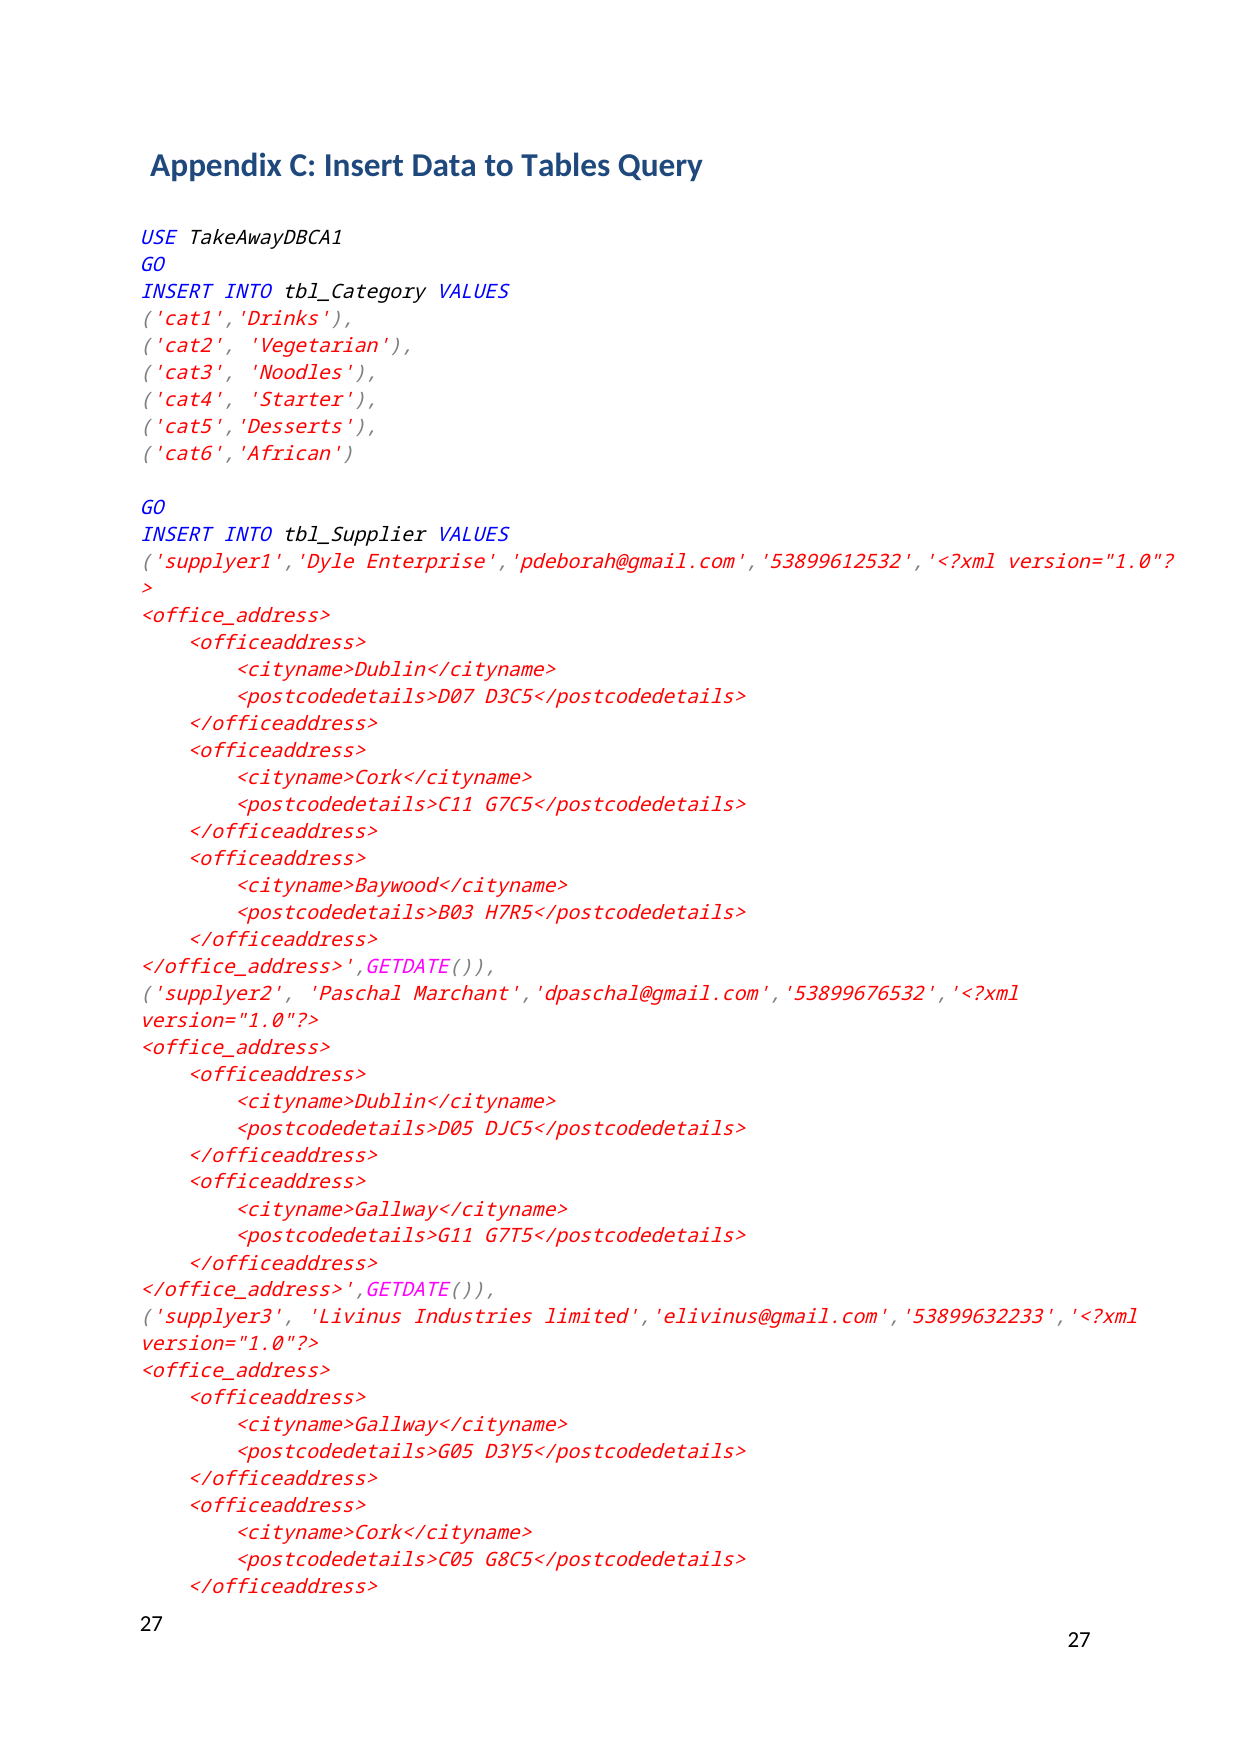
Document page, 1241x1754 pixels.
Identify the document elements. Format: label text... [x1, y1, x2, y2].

text <postcodedetails>B03 H7R5</postcodedetails> [139, 898, 1176, 925]
text <cityname>Dublin</cityname> [139, 655, 1176, 682]
text ('cat6','African') [139, 439, 1176, 466]
text <postcodedetails>G05 D3Y5</postcodedetails> [139, 1438, 1176, 1464]
text ('cat1','Drinks'), [139, 304, 1176, 331]
text </officeaddress> [139, 709, 1176, 736]
text USE TakeAwayDBCA1 [139, 223, 1176, 251]
text </officeaddress> [139, 1572, 1176, 1599]
text </officeaddress> [139, 1249, 1176, 1276]
text <officeaddress> [139, 736, 1176, 763]
text <office_address> [139, 601, 1176, 628]
text </office_address>',GETDATE()), [139, 952, 1176, 979]
text <officeaddress> [139, 1168, 1176, 1195]
text <postcodedetails>G11 G7T5</postcodedetails> [139, 1222, 1176, 1249]
text Appendix C: Insert Data to Tables Query [150, 144, 1091, 184]
text ('supplyer3', 'Livinus Industries limited','elivinus@gmail.com','53899632233','<?xml version="1.0"?> [139, 1303, 1176, 1357]
text <postcodedetails>D07 D3C5</postcodedetails> [139, 682, 1176, 709]
text ('supplyer2', 'Paschal Marchant','dpaschal@gmail.com','53899676532','<?xml version="1.0"?> [139, 979, 1176, 1033]
text </office_address>',GETDATE()), [139, 1276, 1176, 1303]
text <officeaddress> [139, 628, 1176, 655]
text </officeaddress> [139, 1464, 1176, 1492]
text <postcodedetails>D05 DJC5</postcodedetails> [139, 1114, 1176, 1141]
text <officeaddress> [139, 1060, 1176, 1087]
text </officeaddress> [139, 1141, 1176, 1168]
text <office_address> [139, 1357, 1176, 1384]
text <cityname>Gallway</cityname> [139, 1195, 1176, 1222]
text <cityname>Dublin</cityname> [139, 1087, 1176, 1114]
text GO [139, 493, 1176, 520]
text <cityname>Cork</cityname> [139, 1518, 1176, 1546]
text INSERT INTO tbl_Category VALUES [139, 277, 1176, 304]
text </officeaddress> [139, 817, 1176, 844]
text <cityname>Gallway</cityname> [139, 1411, 1176, 1438]
text <officeaddress> [139, 1492, 1176, 1518]
text ('cat2', 'Vegetarian'), [139, 331, 1176, 358]
text <postcodedetails>C05 G8C5</postcodedetails> [139, 1546, 1176, 1572]
text ('cat4', 'Starter'), [139, 385, 1176, 412]
text </officeaddress> [139, 925, 1176, 952]
text <postcodedetails>C11 G7C5</postcodedetails> [139, 790, 1176, 817]
text <cityname>Cork</cityname> [139, 763, 1176, 790]
text ('cat3', 'Noodles'), [139, 358, 1176, 385]
text ('supplyer1','Dyle Enterprise','pdeborah@gmail.com','53899612532','<?xml version="1.0"?> [139, 547, 1176, 601]
text GO [139, 251, 1176, 277]
text ('cat5','Desserts'), [139, 412, 1176, 439]
text <office_address> [139, 1033, 1176, 1060]
text <officeaddress> [139, 844, 1176, 871]
text <cityname>Baywood</cityname> [139, 871, 1176, 898]
text INSERT INTO tbl_Supplier VALUES [139, 520, 1176, 547]
text <officeaddress> [139, 1384, 1176, 1411]
